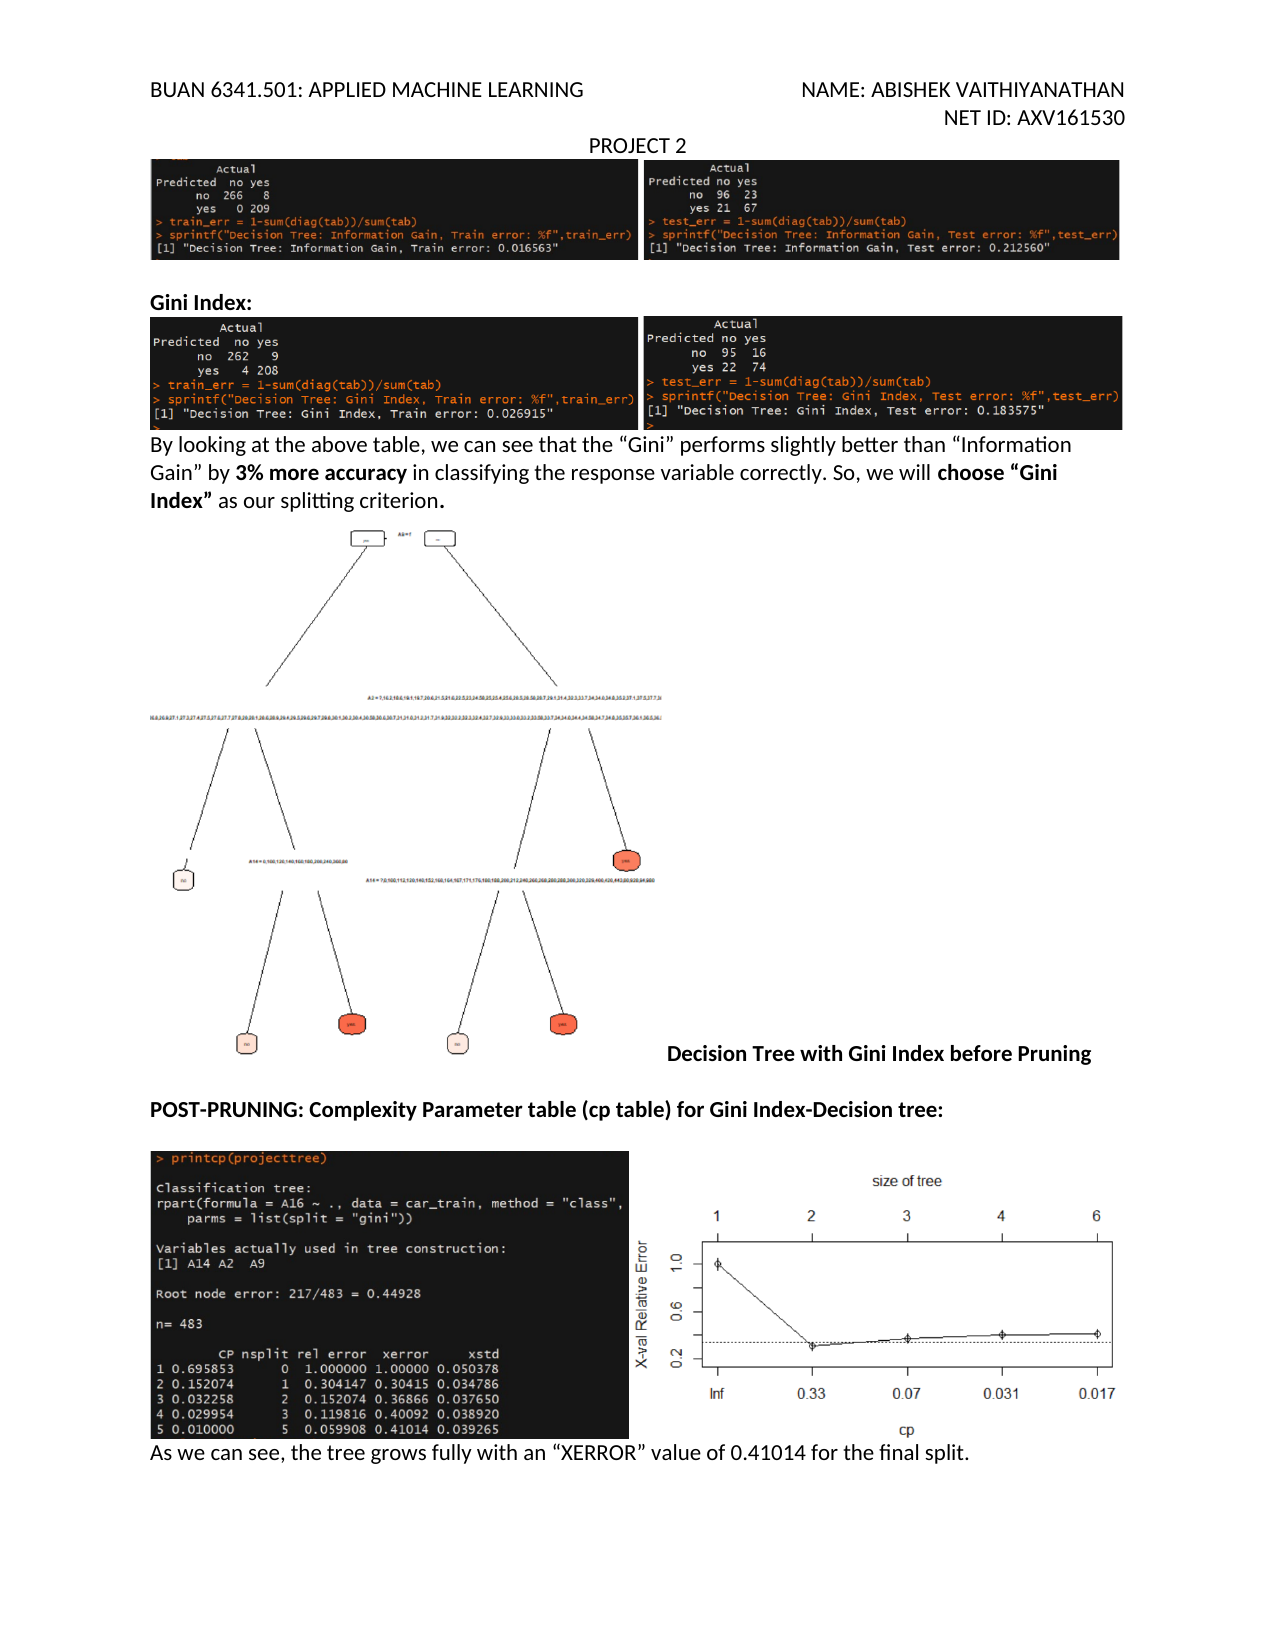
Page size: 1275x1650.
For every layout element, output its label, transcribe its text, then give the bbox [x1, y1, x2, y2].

text Gini Index: [150, 288, 1125, 316]
text POST-PRUNING: Complexity Parameter table (cp table) for Gini Index-Decision tree: [150, 1096, 1125, 1124]
text As we can see, the tree grows fully with an “XERROR” value of 0.41014 for the final split. [150, 1438, 1125, 1466]
text By looking at the above table, we can see that the “Gini” performs slightly better than “Information Gain” by 3% more accuracy in classifying the response variable correctly. So, we will choose “Gini Index” as our splitting criterion. [150, 430, 1125, 514]
picture [634, 1174, 1125, 1439]
picture [643, 160, 1120, 260]
picture [150, 1151, 629, 1439]
picture [150, 159, 639, 260]
picture [150, 513, 662, 1062]
picture [150, 317, 639, 430]
picture [643, 316, 1123, 430]
